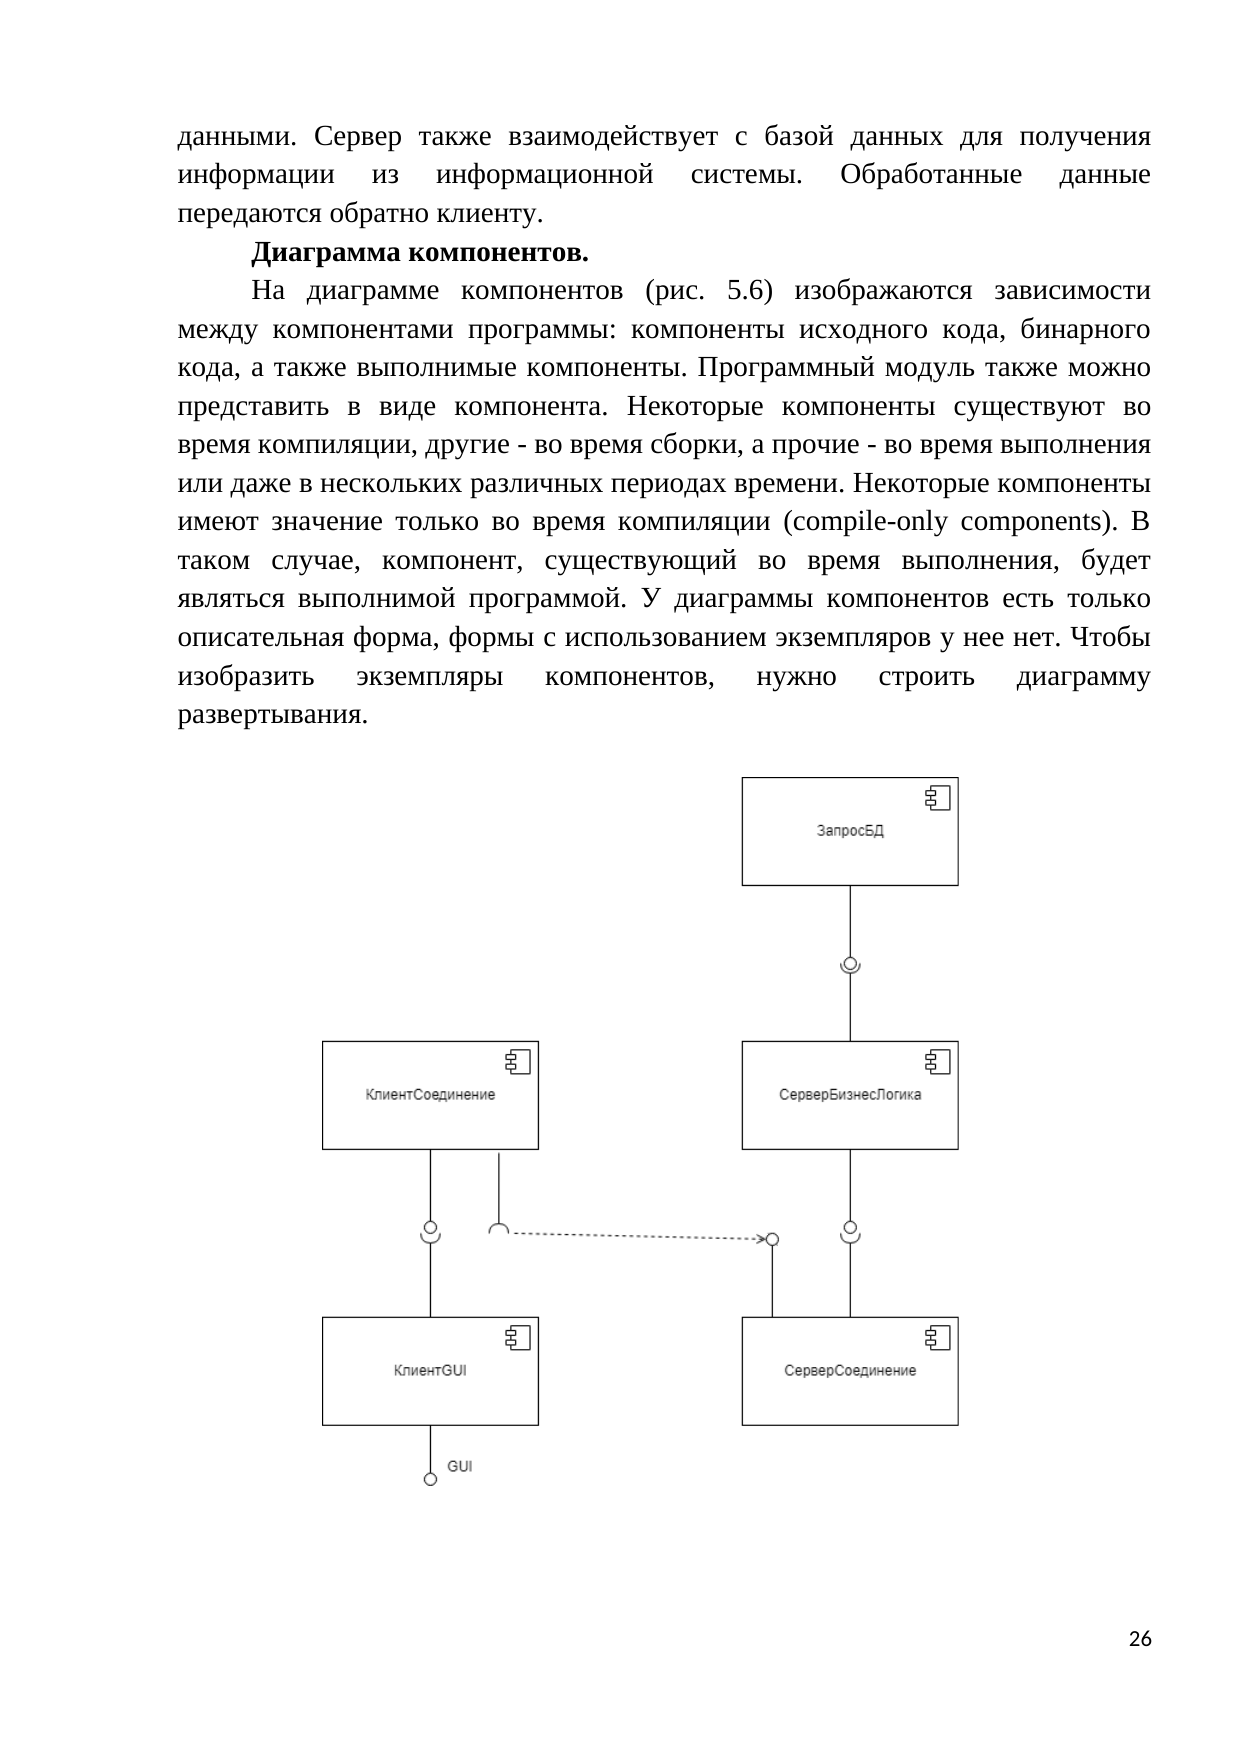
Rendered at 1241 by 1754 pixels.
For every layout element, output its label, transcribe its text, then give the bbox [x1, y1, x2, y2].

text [177, 118, 1152, 229]
picture [322, 777, 959, 1486]
text На диаграмме компонентов (рис. 5.6) изображаются зависимости между компонентами программы: компоненты исходного кода, бинарного кода, а также выполнимые компоненты. Программный модуль также можно представить в виде компонента. Некоторые компоненты существуют во время компиляции, другие - во время сборки, а прочие - во время выполнения или даже в нескольких различных периодах времени. Некоторые компоненты имеют значение только во время компиляции (compile-only components). В таком случае, компонент, существующий во время выполнения, будет являться выполнимой программой. У диаграммы компонентов есть только описательная форма, формы с использованием экземпляров у нее нет. Чтобы изобразить экземпляры компонентов, нужно строить диаграмму развертывания. [177, 272, 1152, 730]
text Диаграмма компонентов. [177, 234, 1152, 267]
